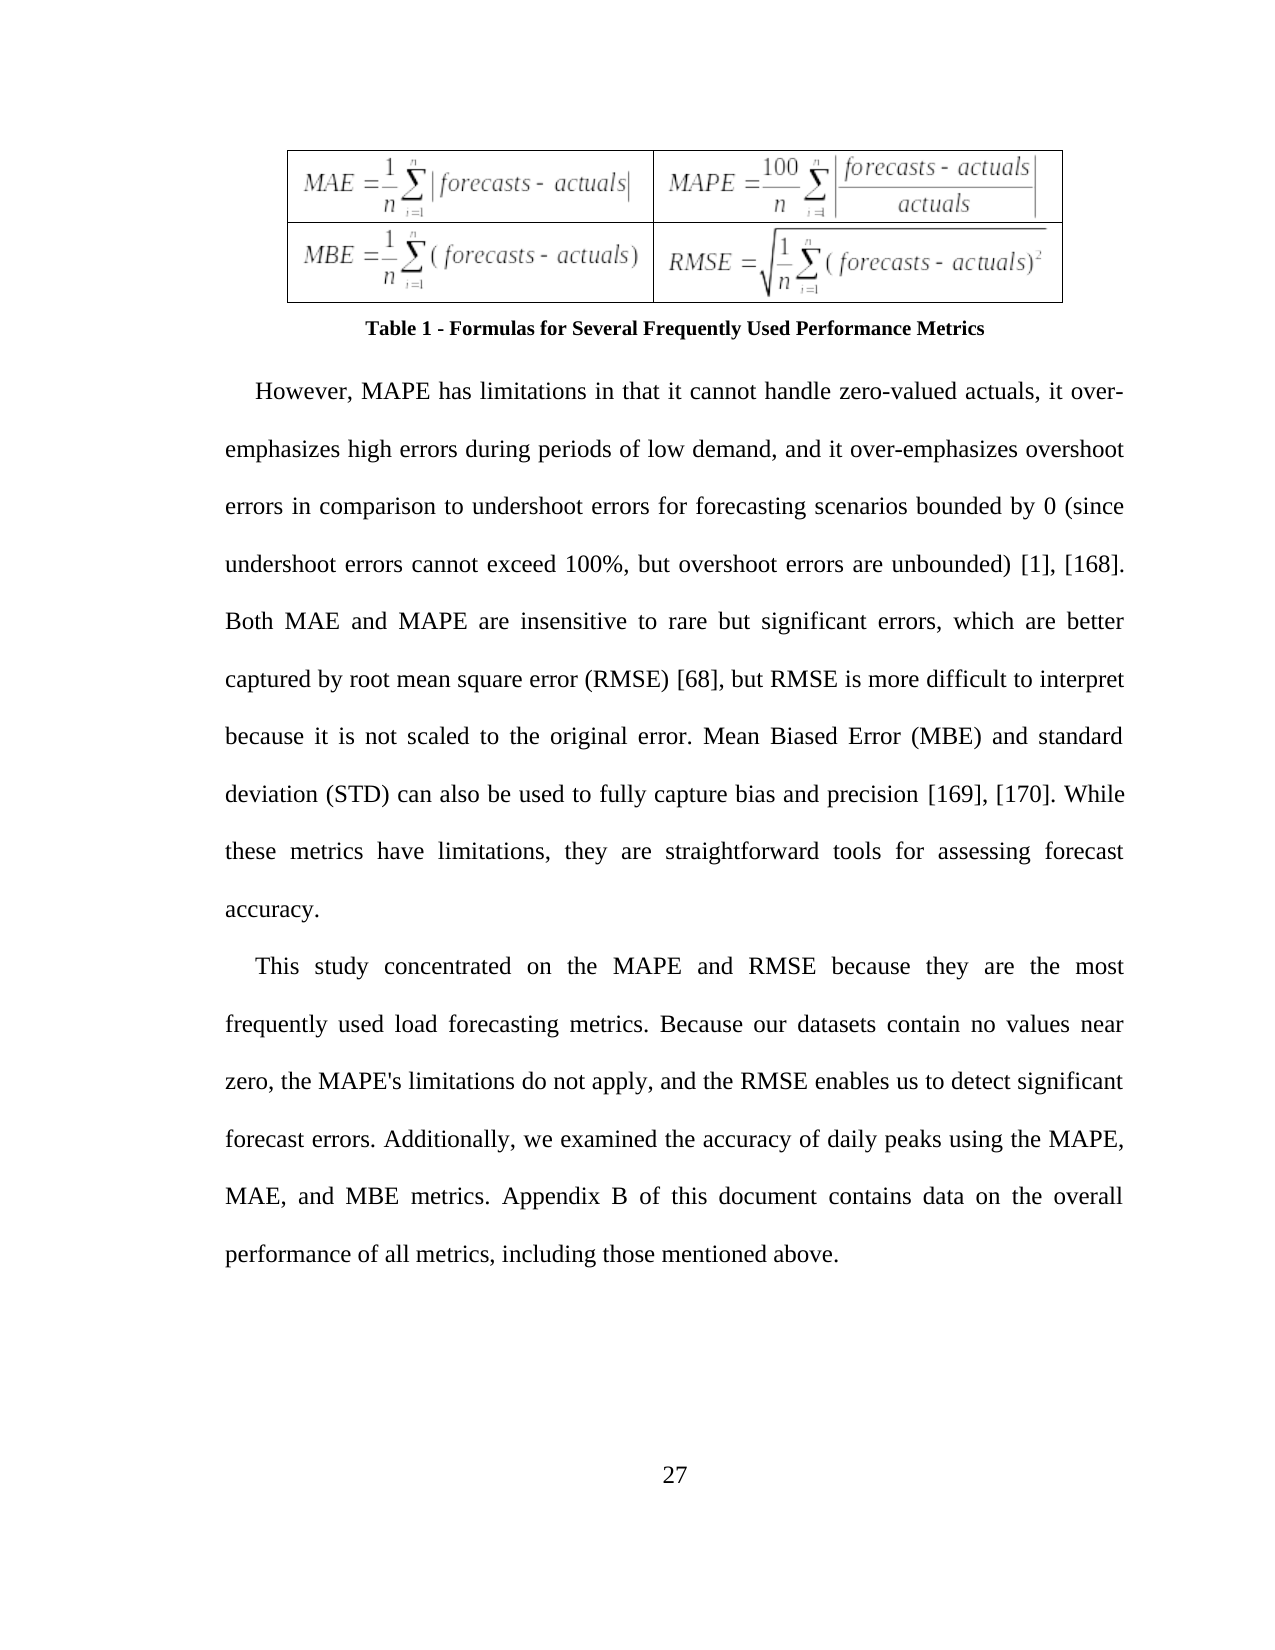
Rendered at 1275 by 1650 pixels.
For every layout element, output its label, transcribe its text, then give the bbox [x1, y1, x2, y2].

table_header [654, 151, 1062, 222]
text However, MAPE has limitations in that it cannot handle zero-valued actuals, it over-emphasizes high errors during periods of low demand, and it over-emphasizes overshoot errors in comparison to undershoot errors for forecasting scenarios bounded by 0 (since undershoot errors cannot exceed 100%, but overshoot errors are unbounded) [1], [168]. Both MAE and MAPE are insensitive to rare but significant errors, which are better captured by root mean square error (RMSE) [68], but RMSE is more difficult to interpret because it is not scaled to the original error. Mean Biased Error (MBE) and standard deviation (STD) can also be used to fully capture bias and precision [169], [170]. While these metrics have limitations, they are straightforward tools for assessing forecast accuracy. [225, 376, 1125, 922]
text This study concentrated on the MAPE and RMSE because they are the most frequently used load forecasting metrics. Because our datasets contain no values near zero, the MAPE's limitations do not apply, and the RMSE enables us to detect significant forecast errors. Additionally, we examined the accuracy of daily peaks using the MAPE, MAE, and MBE metrics. Appendix B of this document contains data on the overall performance of all metrics, including those mentioned above. [225, 951, 1125, 1267]
table_cell [654, 223, 1062, 302]
text Table 1 - Formulas for Several Frequently Used Performance Metrics [225, 316, 1125, 340]
table_cell [288, 223, 653, 302]
table_header [288, 151, 653, 222]
